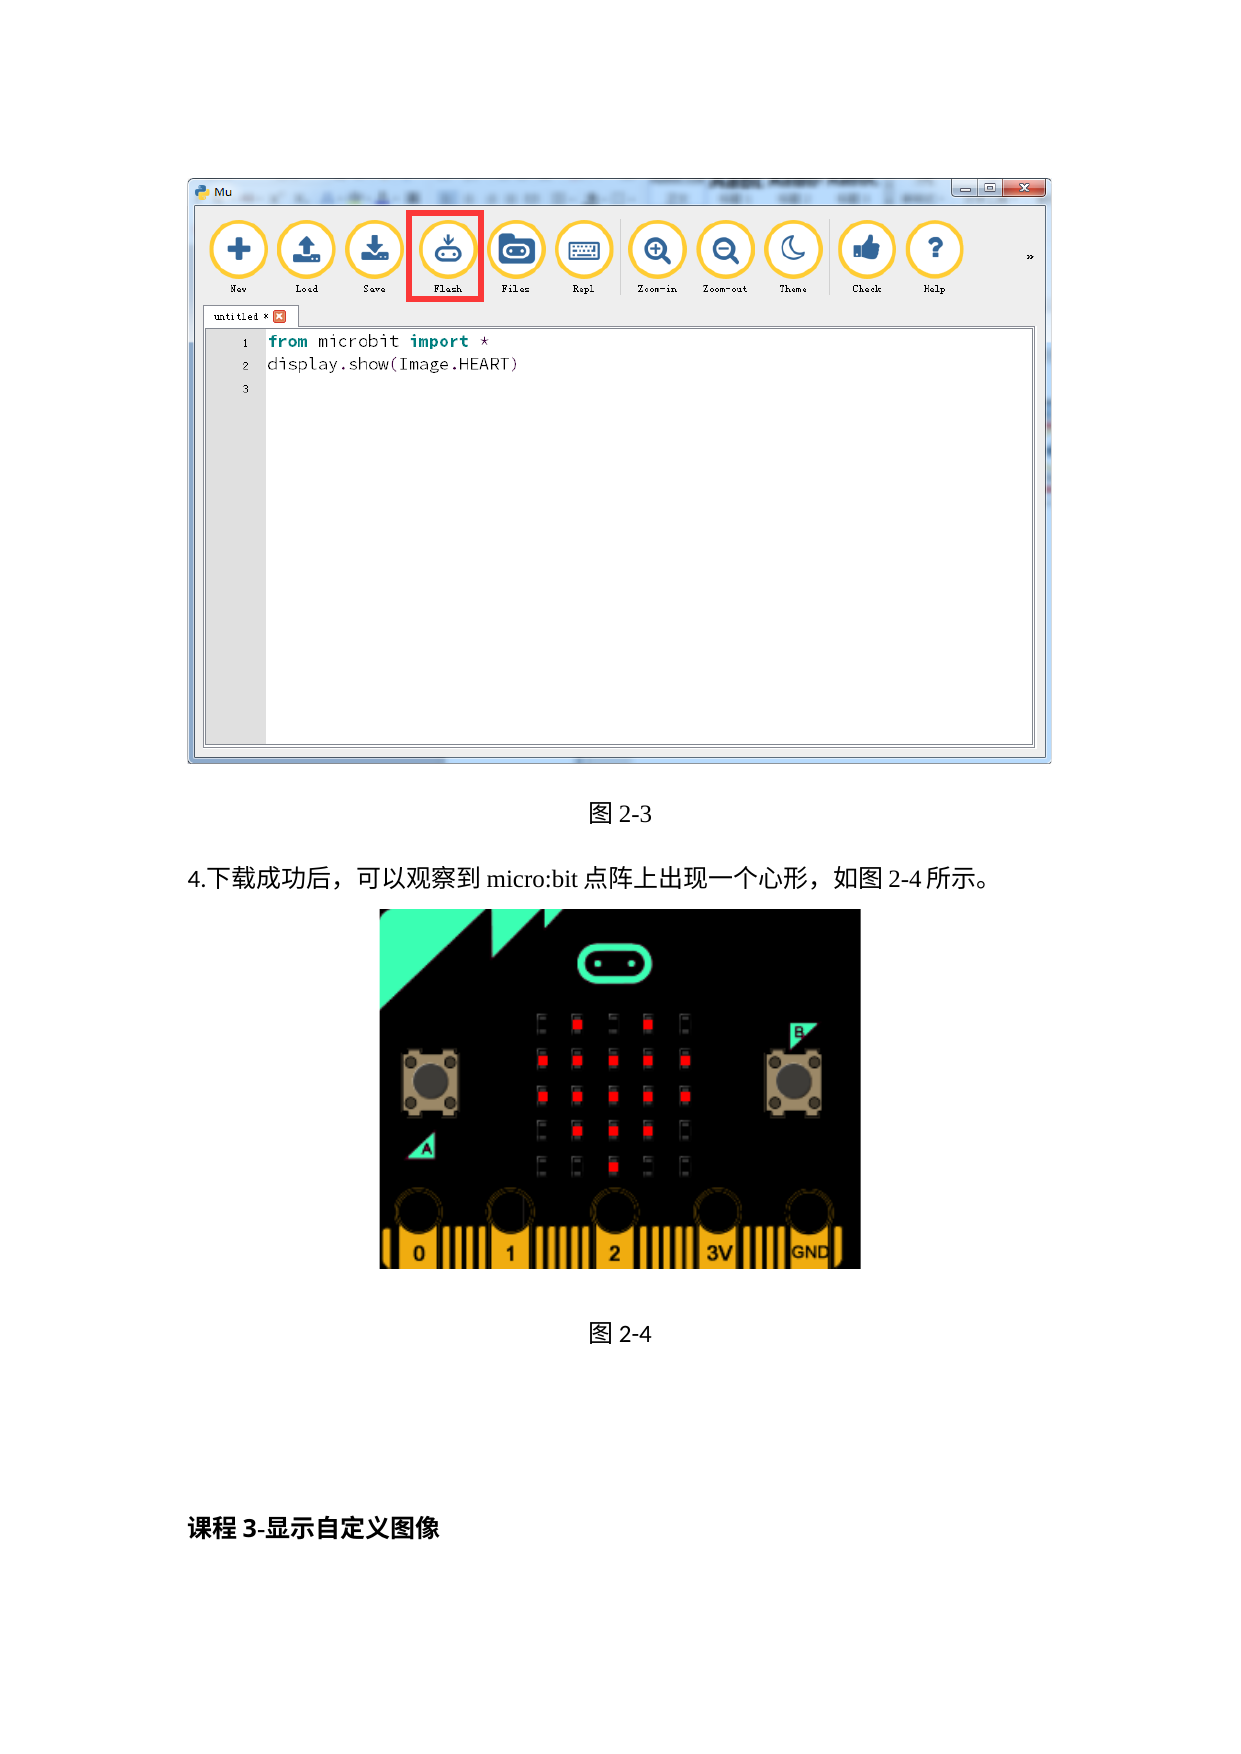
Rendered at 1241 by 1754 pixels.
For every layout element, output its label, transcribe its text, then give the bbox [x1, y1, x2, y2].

picture [379, 909, 861, 1269]
text 图2-4 [187, 1299, 1053, 1364]
text 4.下载成功后，可以观察到micro:bit点阵上出现一个心形，如图2-4所示。 [187, 844, 1053, 909]
text 图2-3 [187, 779, 1053, 844]
picture [187, 178, 1052, 764]
text 课程3-显示自定义图像 [187, 1494, 1053, 1559]
